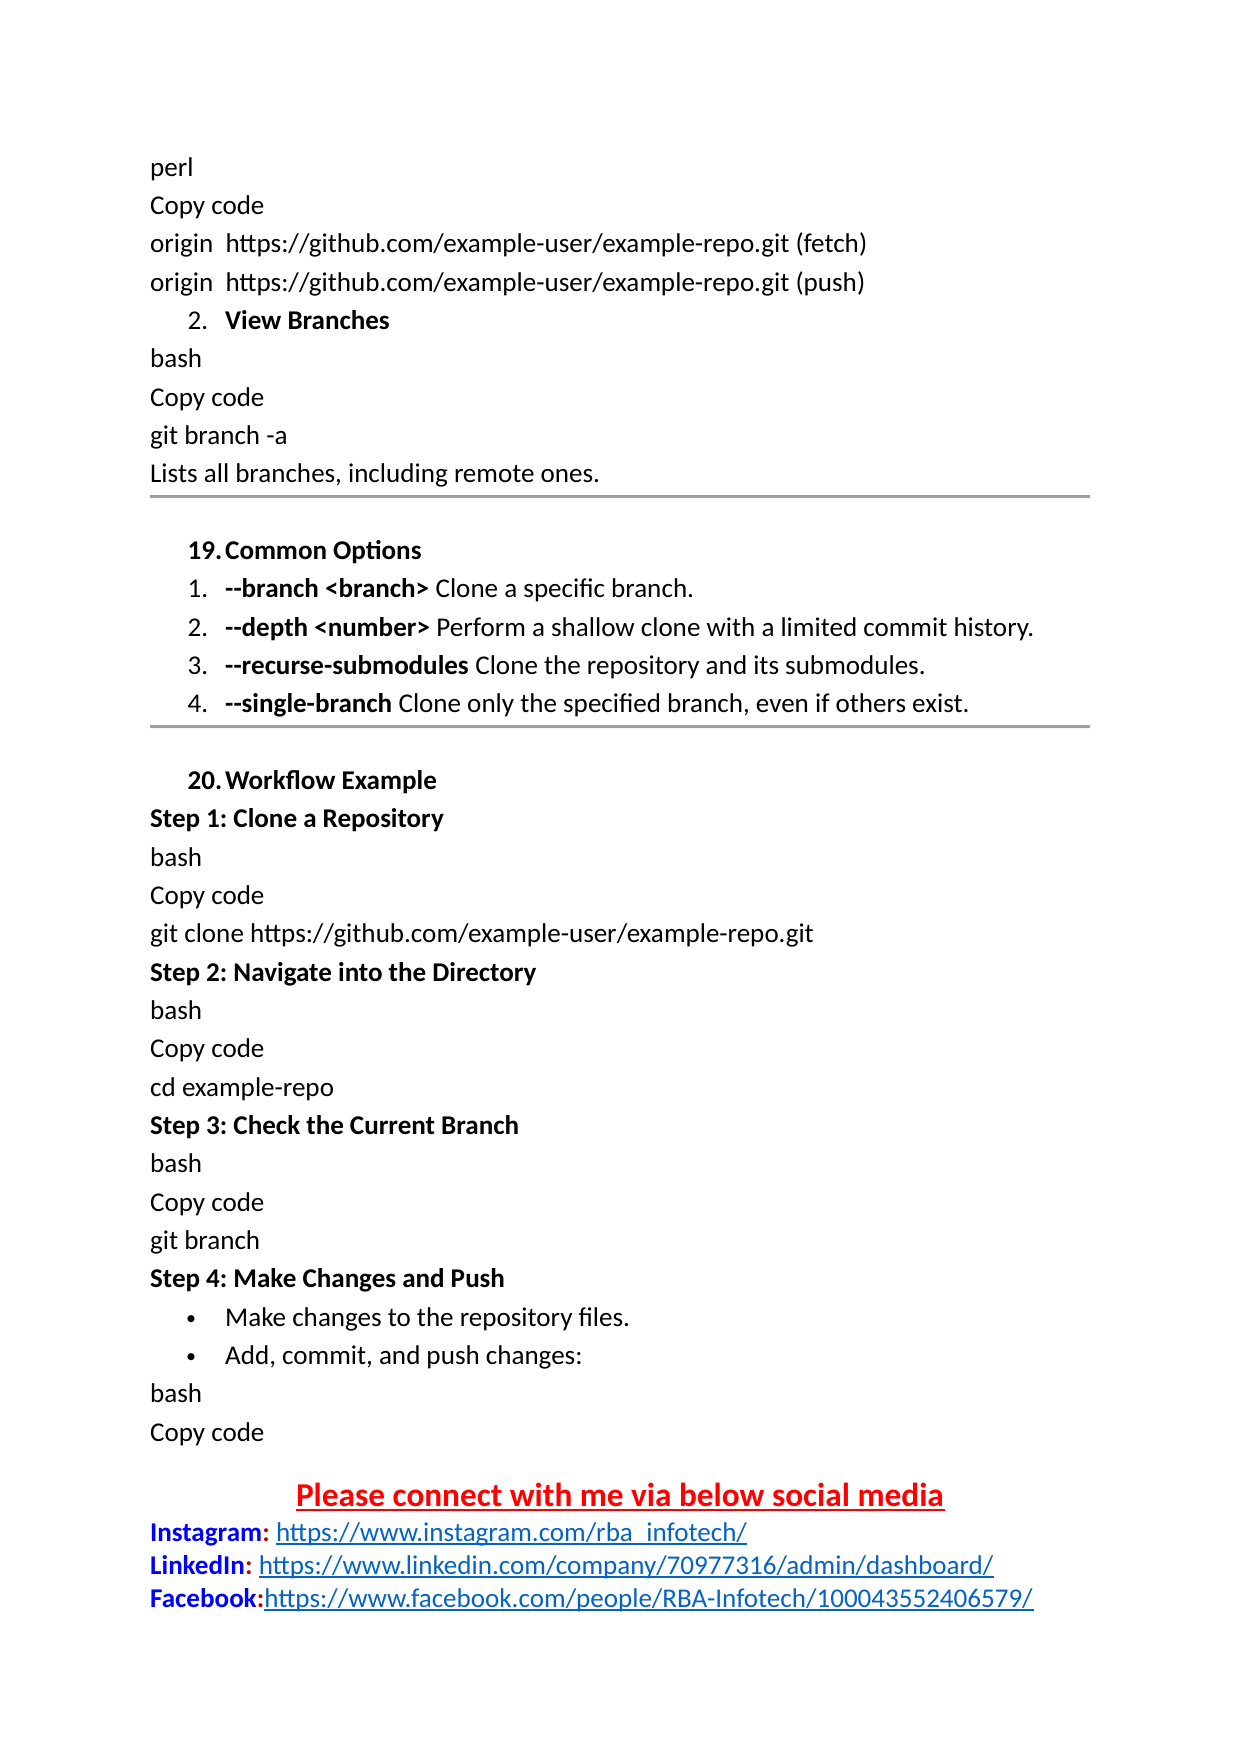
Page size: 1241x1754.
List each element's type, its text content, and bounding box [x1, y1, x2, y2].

text Step 2: Navigate into the Directory [150, 955, 1090, 988]
list Workflow Example [187, 763, 1090, 796]
text git clone https://github.com/example-user/example-repo.git [150, 917, 1090, 950]
text bash [150, 993, 1090, 1026]
text Step 4: Make Changes and Push [150, 1262, 1090, 1295]
list View Branches [187, 303, 1090, 336]
text perl [150, 150, 1090, 183]
text bash [150, 1377, 1090, 1410]
text Step 1: Clone a Repository [150, 802, 1090, 835]
list --single-branch Clone only the specified branch, even if others exist. [187, 687, 1090, 720]
text bash [150, 1147, 1090, 1180]
text git branch [150, 1223, 1090, 1256]
text origin https://github.com/example-user/example-repo.git (fetch) [150, 227, 1090, 260]
text origin https://github.com/example-user/example-repo.git (push) [150, 265, 1090, 298]
list Make changes to the repository files. [187, 1300, 1090, 1333]
text cd example-repo [150, 1070, 1090, 1103]
list Add, commit, and push changes: [187, 1338, 1090, 1371]
list Common Options [187, 533, 1090, 566]
text git branch -a [150, 418, 1090, 451]
text bash [150, 840, 1090, 873]
text Lists all branches, including remote ones. [150, 457, 1090, 490]
text Copy code [150, 1185, 1090, 1218]
text Copy code [150, 1415, 1090, 1448]
text Copy code [150, 188, 1090, 221]
text Step 3: Check the Current Branch [150, 1108, 1090, 1141]
list --branch <branch> Clone a specific branch. [187, 572, 1090, 605]
text bash [150, 342, 1090, 375]
list --recurse-submodules Clone the repository and its submodules. [187, 648, 1090, 681]
text Copy code [150, 380, 1090, 413]
text Copy code [150, 878, 1090, 911]
list --depth <number> Perform a shallow clone with a limited commit history. [187, 610, 1090, 643]
text Copy code [150, 1032, 1090, 1065]
